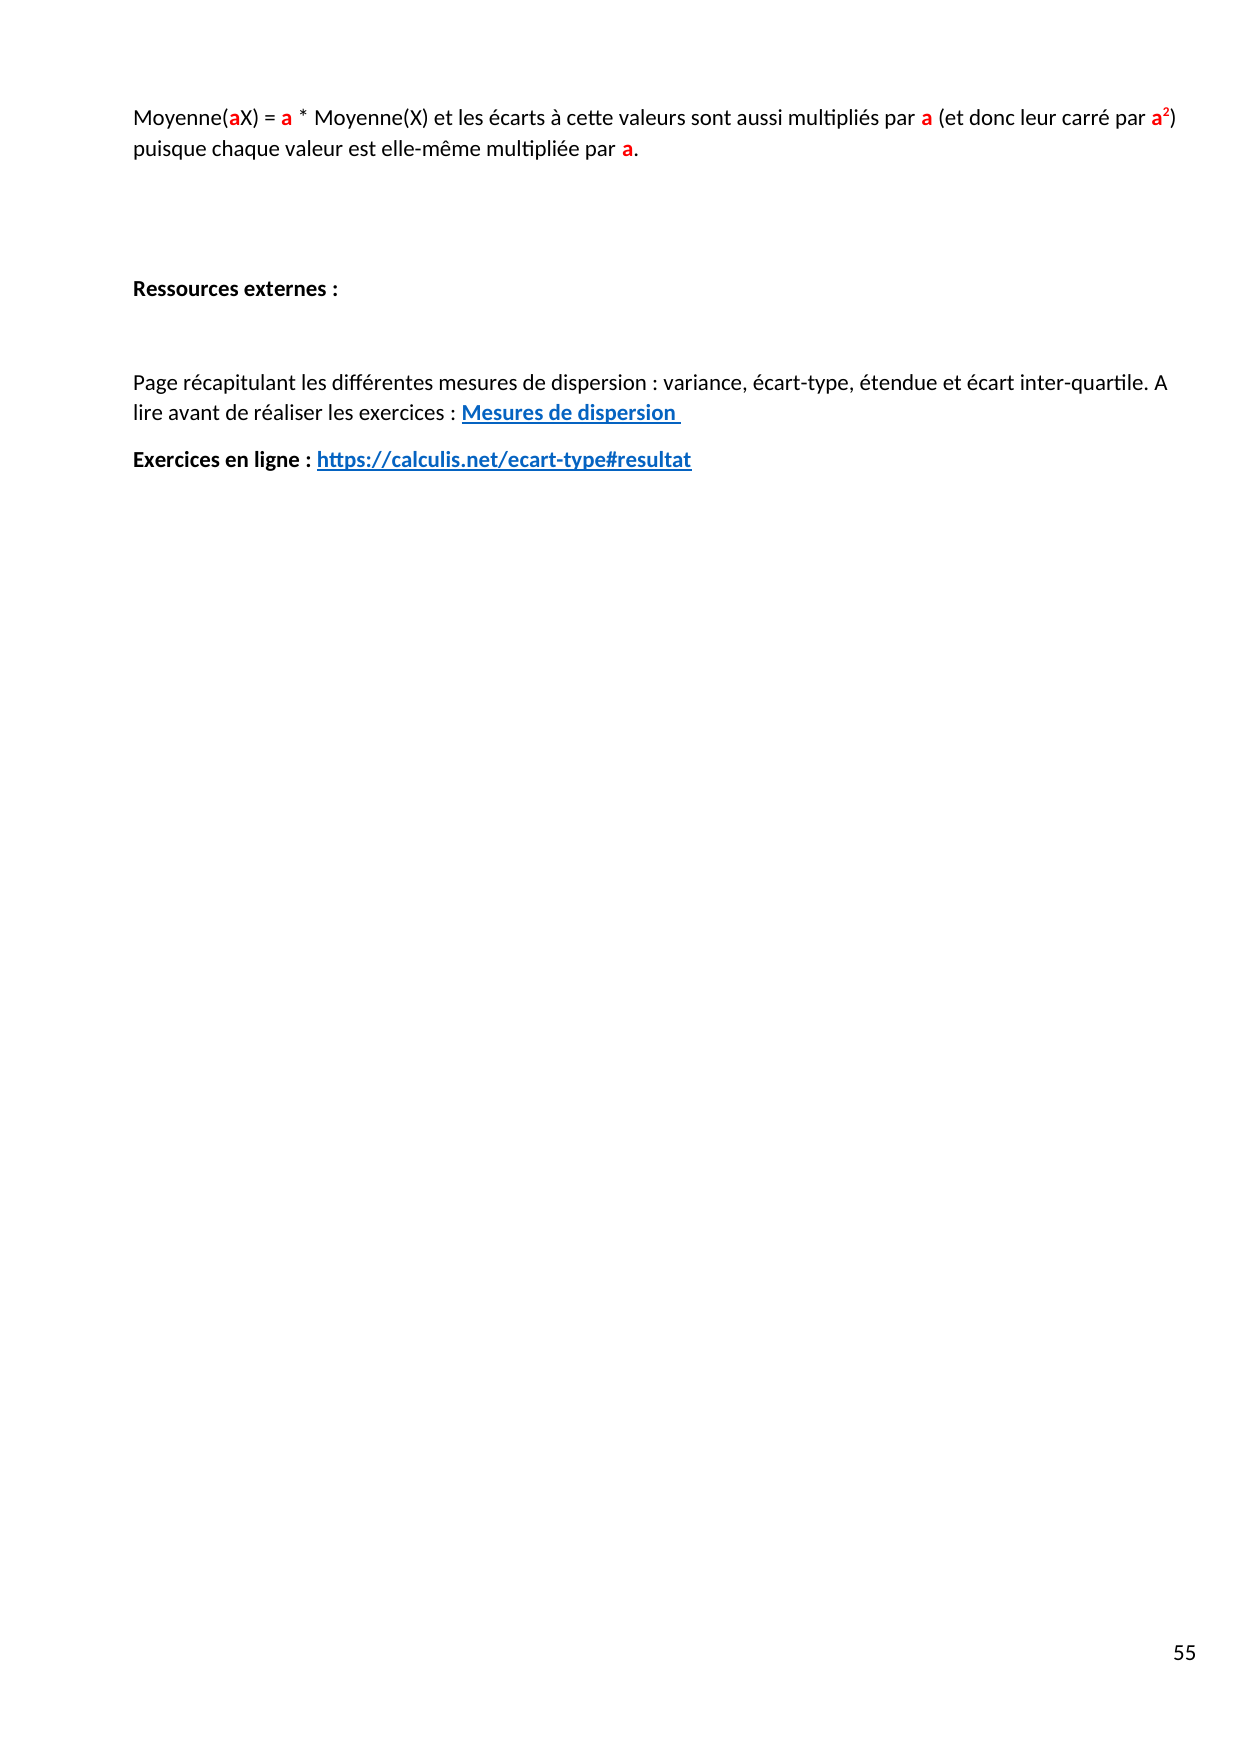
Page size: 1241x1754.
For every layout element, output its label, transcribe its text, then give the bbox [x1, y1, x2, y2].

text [133, 103, 1196, 162]
text Ressources externes : [133, 274, 1196, 302]
text Exercices en ligne : https://calculis.net/ecart-type#resultat [133, 445, 1196, 473]
text Page récapitulant les différentes mesures de dispersion : variance, écart-type, étendue et écart inter-quartile. A lire avant de réaliser les exercices : Mesures de dispersion [133, 368, 1196, 426]
